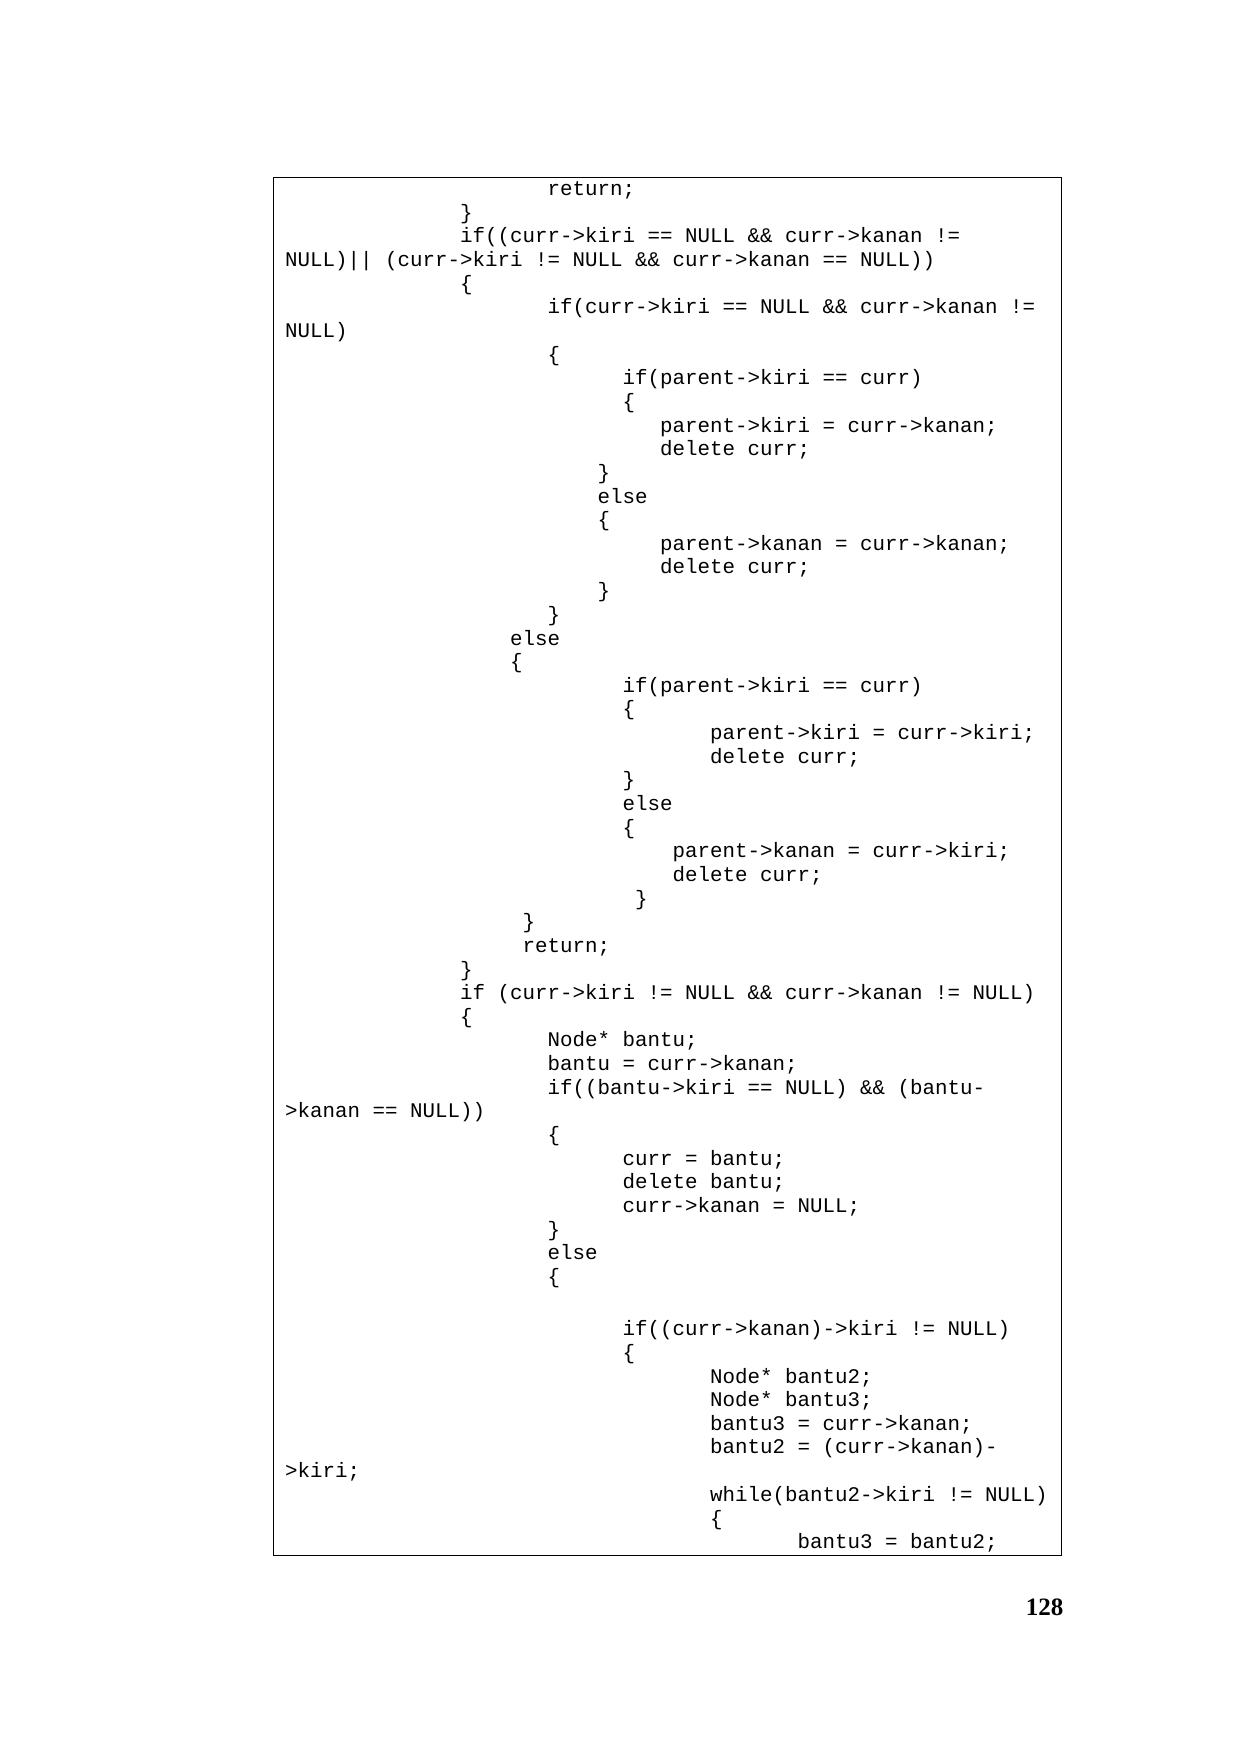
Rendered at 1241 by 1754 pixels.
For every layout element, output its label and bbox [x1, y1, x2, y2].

table_header [274, 178, 1061, 1555]
